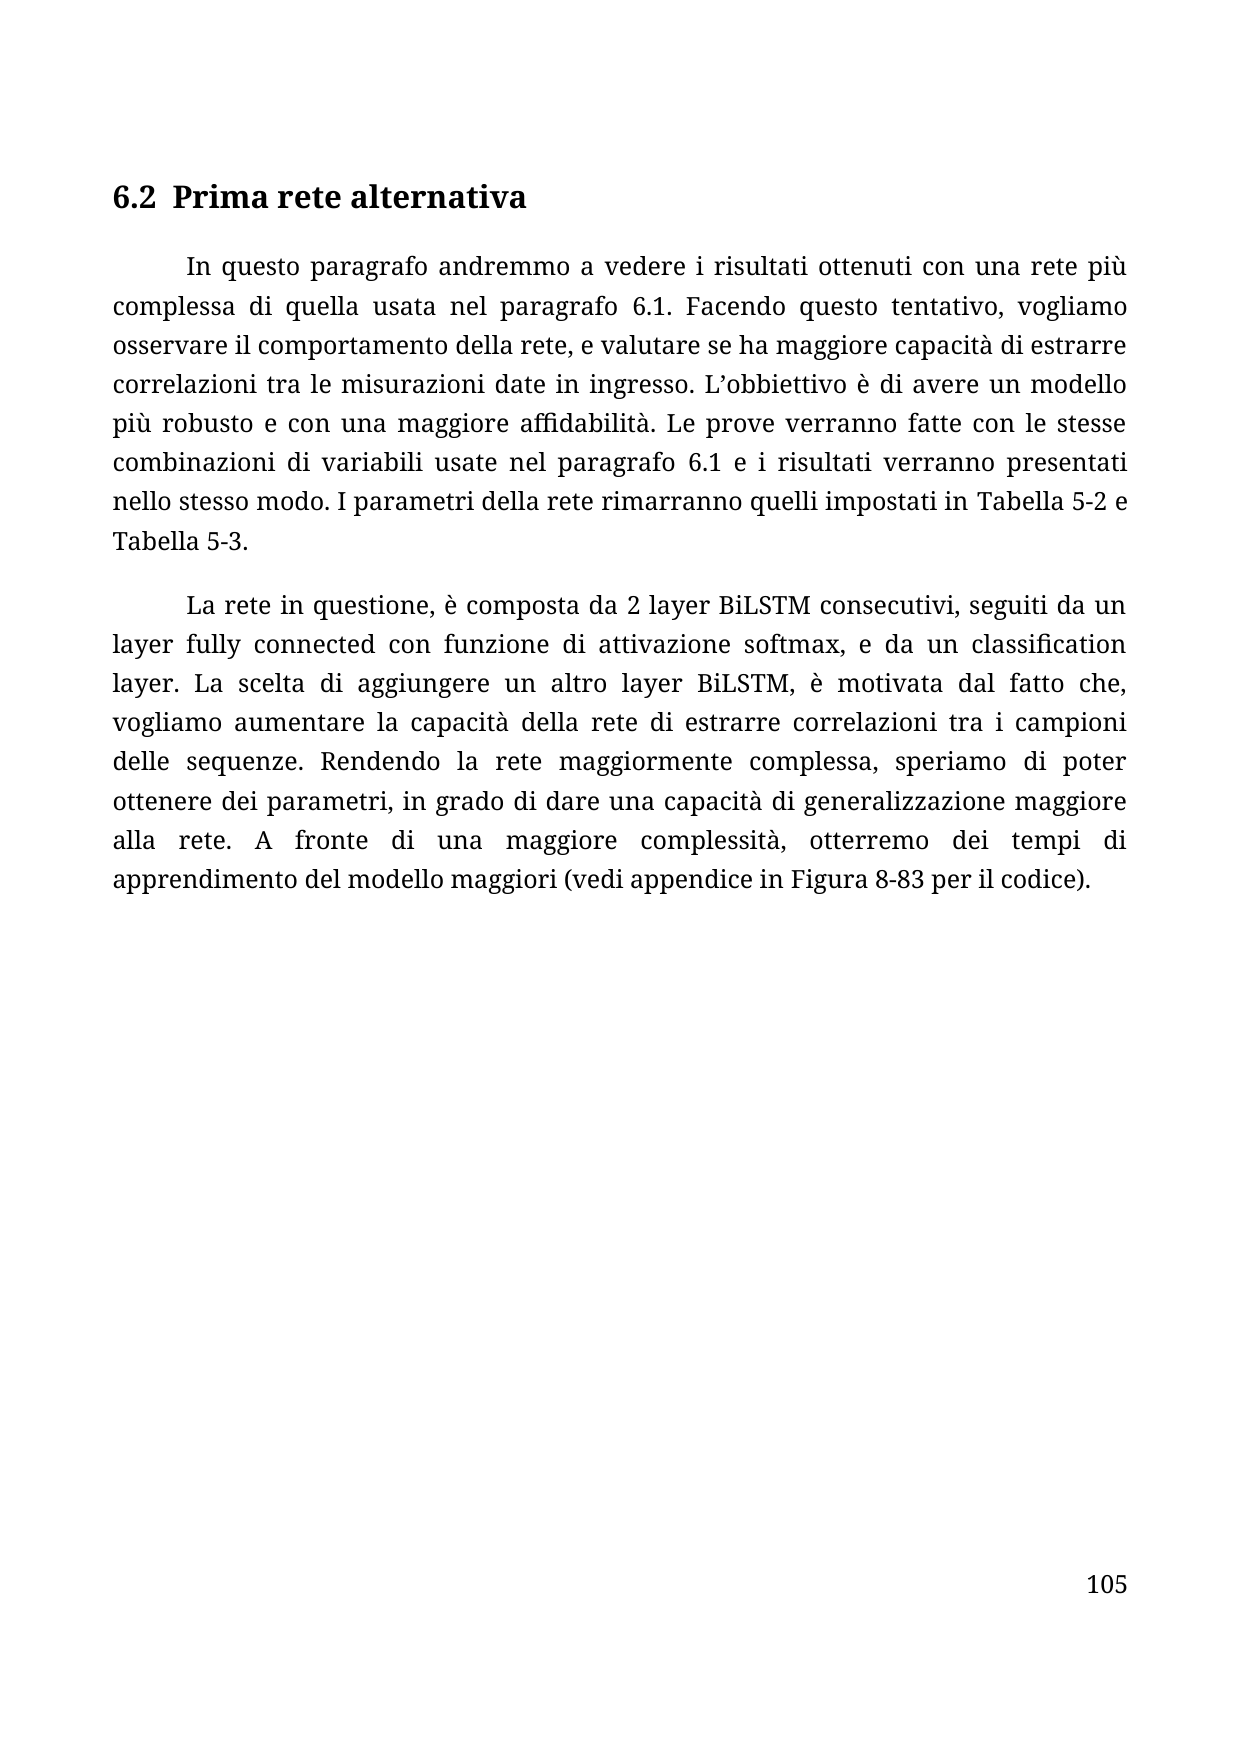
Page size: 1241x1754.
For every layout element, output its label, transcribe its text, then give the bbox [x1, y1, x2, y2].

subtitle Prima rete alternativa [112, 175, 1128, 218]
